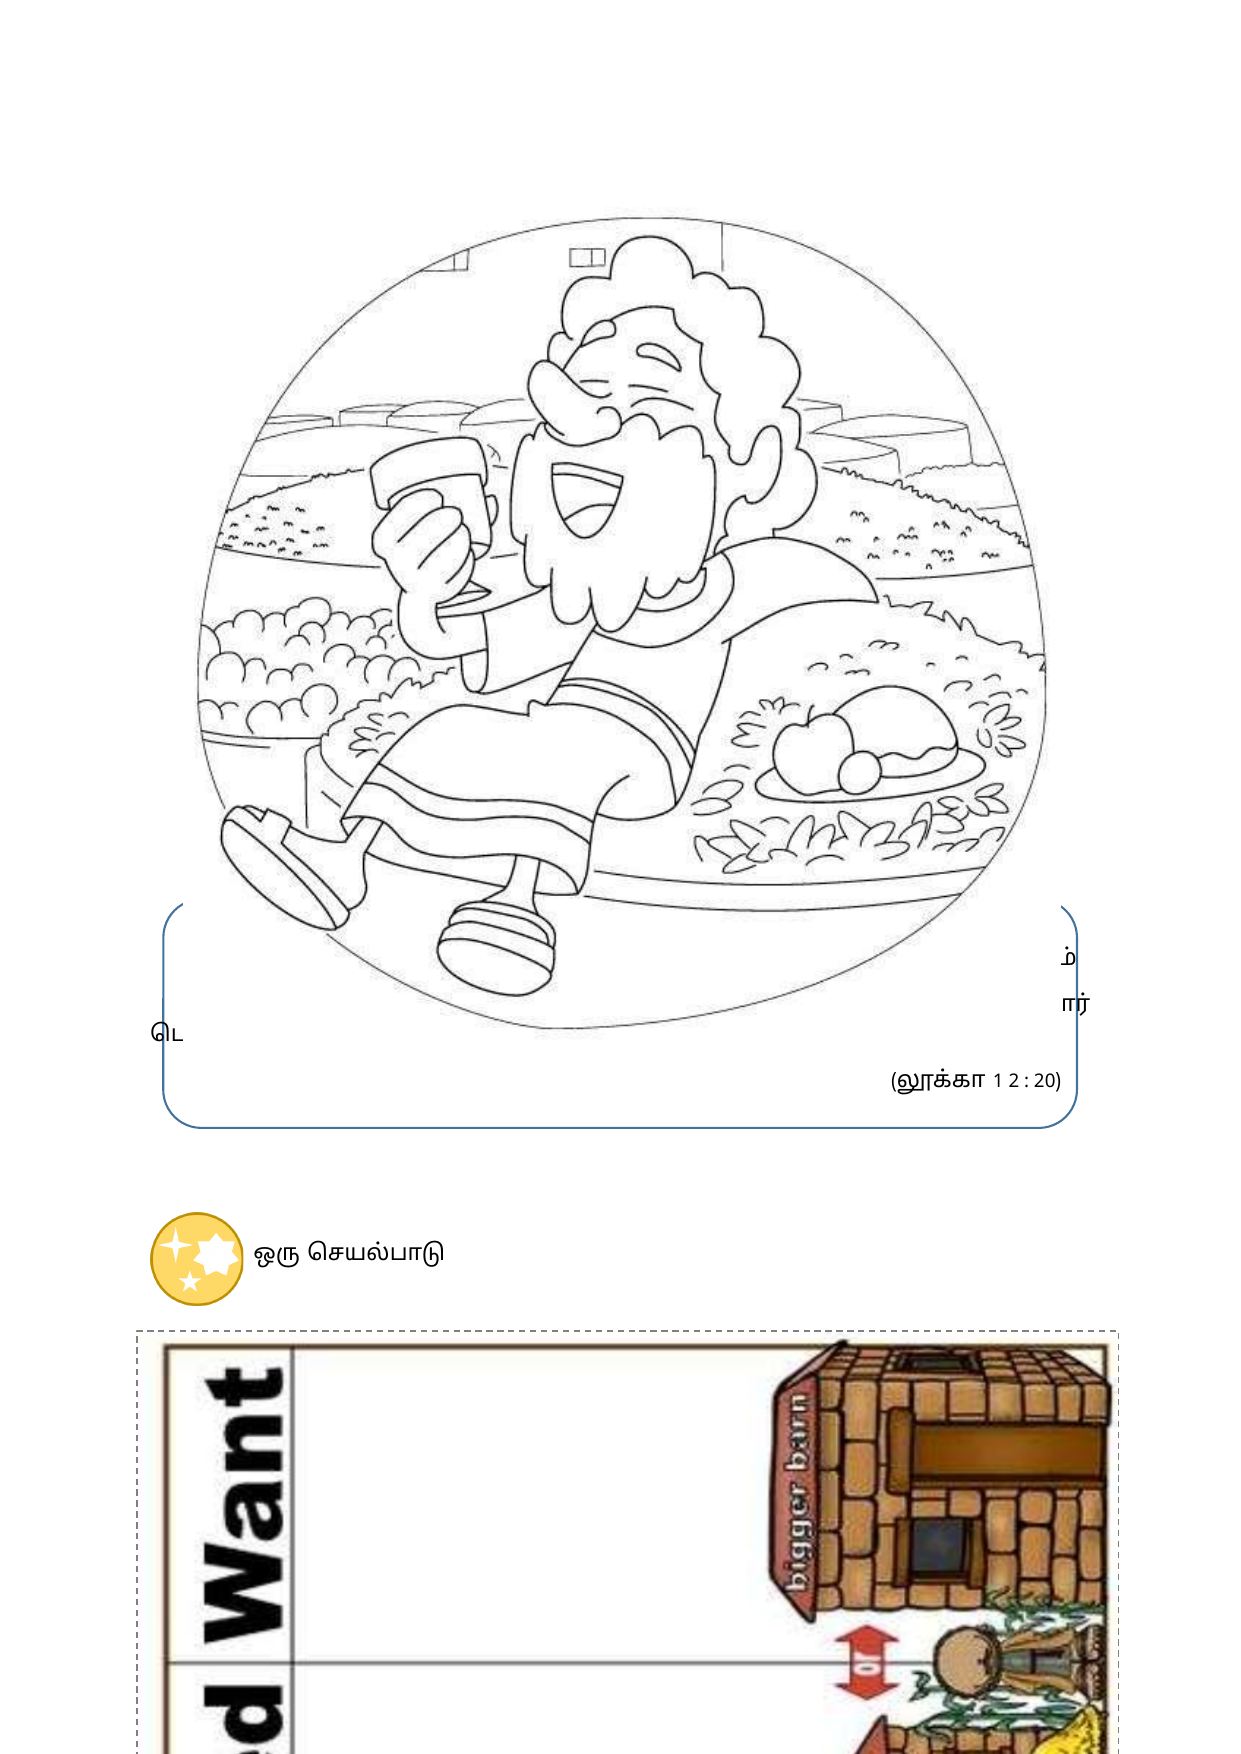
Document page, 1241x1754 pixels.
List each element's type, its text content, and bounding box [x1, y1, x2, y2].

picture [150, 1212, 244, 1306]
picture [139, 1331, 1118, 1754]
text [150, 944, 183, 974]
text (லூக்கா 1 2 : 20) [150, 1067, 1090, 1095]
picture [183, 184, 1061, 1063]
text ஒரு செயல்பாடு [244, 1239, 1090, 1265]
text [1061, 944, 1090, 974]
